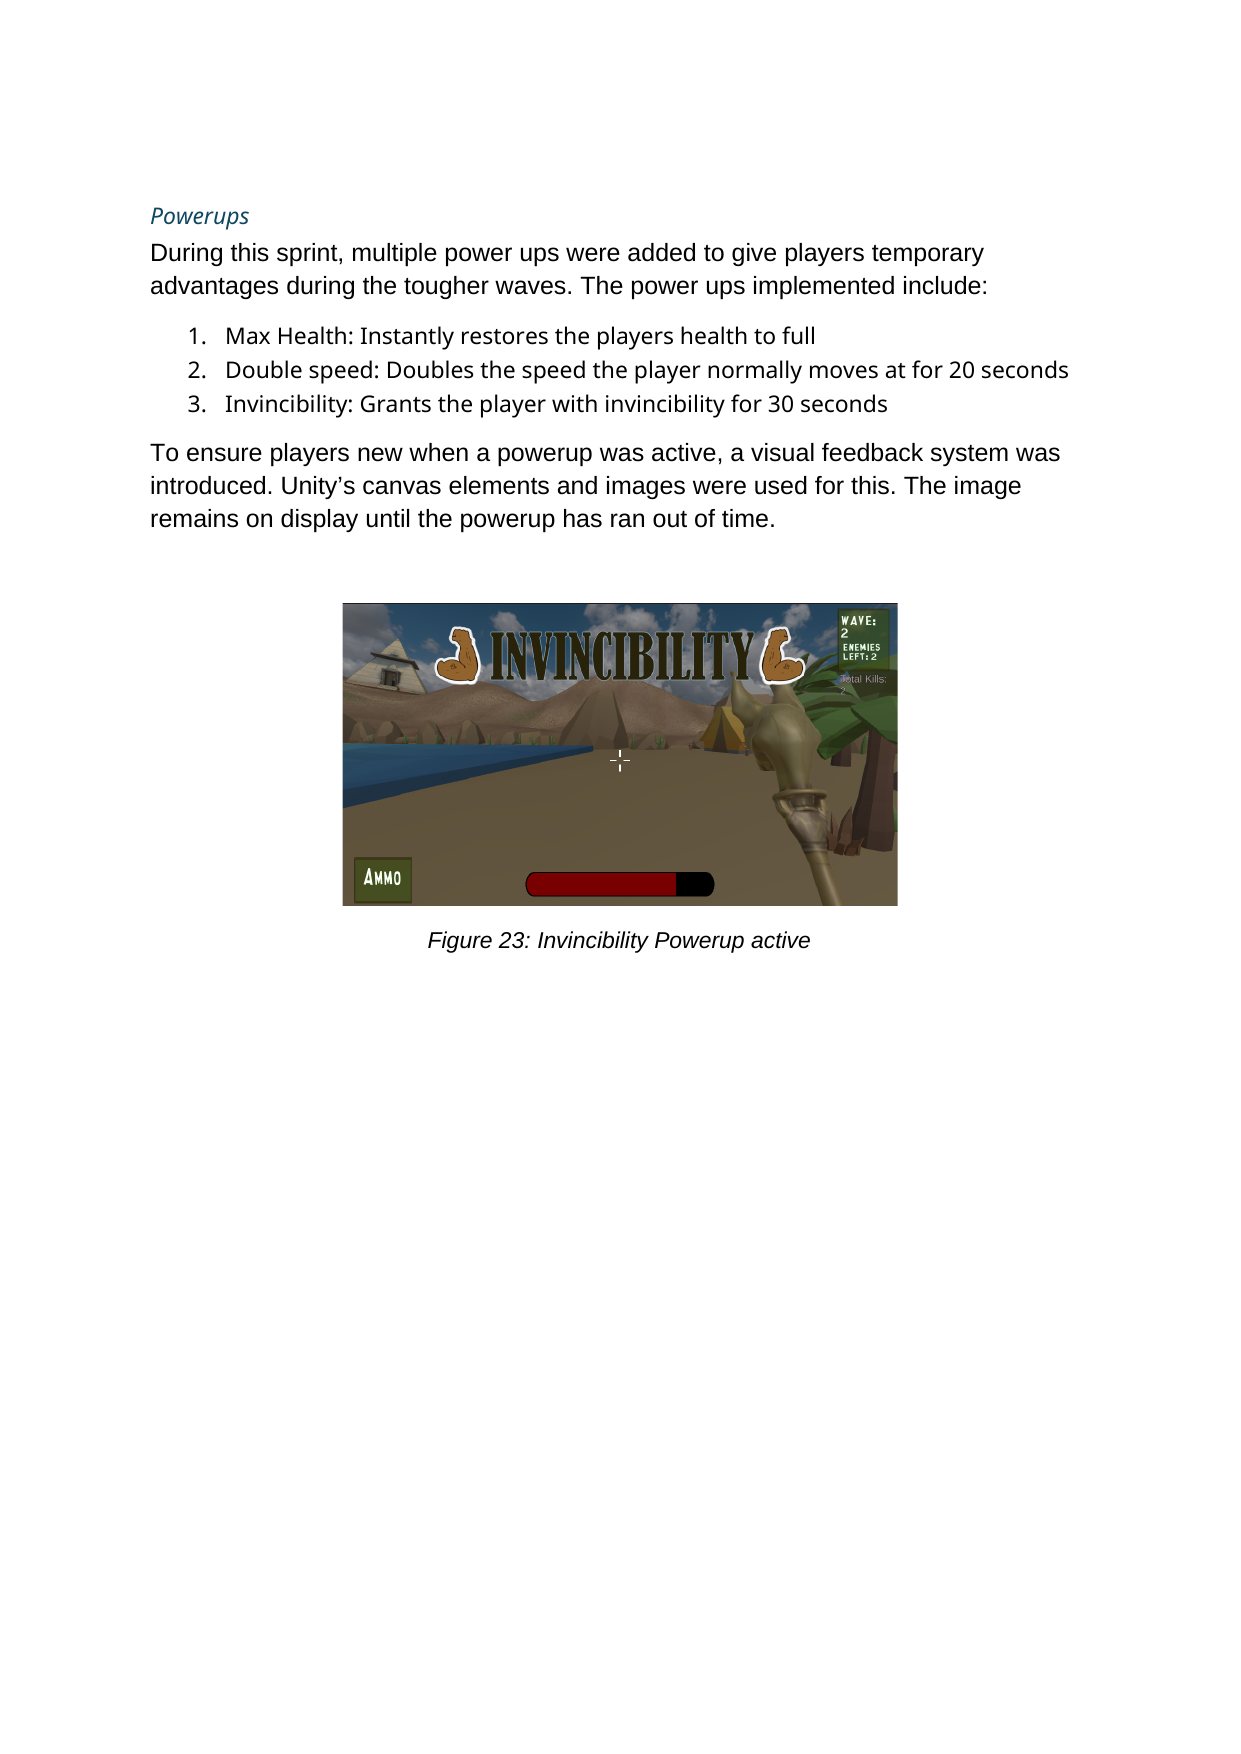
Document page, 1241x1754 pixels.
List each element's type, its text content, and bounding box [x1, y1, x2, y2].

list Max Health: Instantly restores the players health to full [187, 320, 1090, 352]
text To ensure players new when a powerup was active, a visual feedback system was introduced. Unity’s canvas elements and images were used for this. The image remains on display until the powerup has ran out of time. [150, 438, 1090, 533]
picture [342, 603, 898, 906]
list Invincibility: Grants the player with invincibility for 30 seconds [187, 388, 1090, 419]
subtitle Powerups [150, 200, 1090, 231]
text During this sprint, multiple power ups were added to give players temporary advantages during the tougher waves. The power ups implemented include: [150, 238, 1090, 299]
list Double speed: Doubles the speed the player normally moves at for 20 seconds [187, 354, 1090, 385]
text Figure 23: Invincibility Powerup active [150, 927, 1090, 953]
